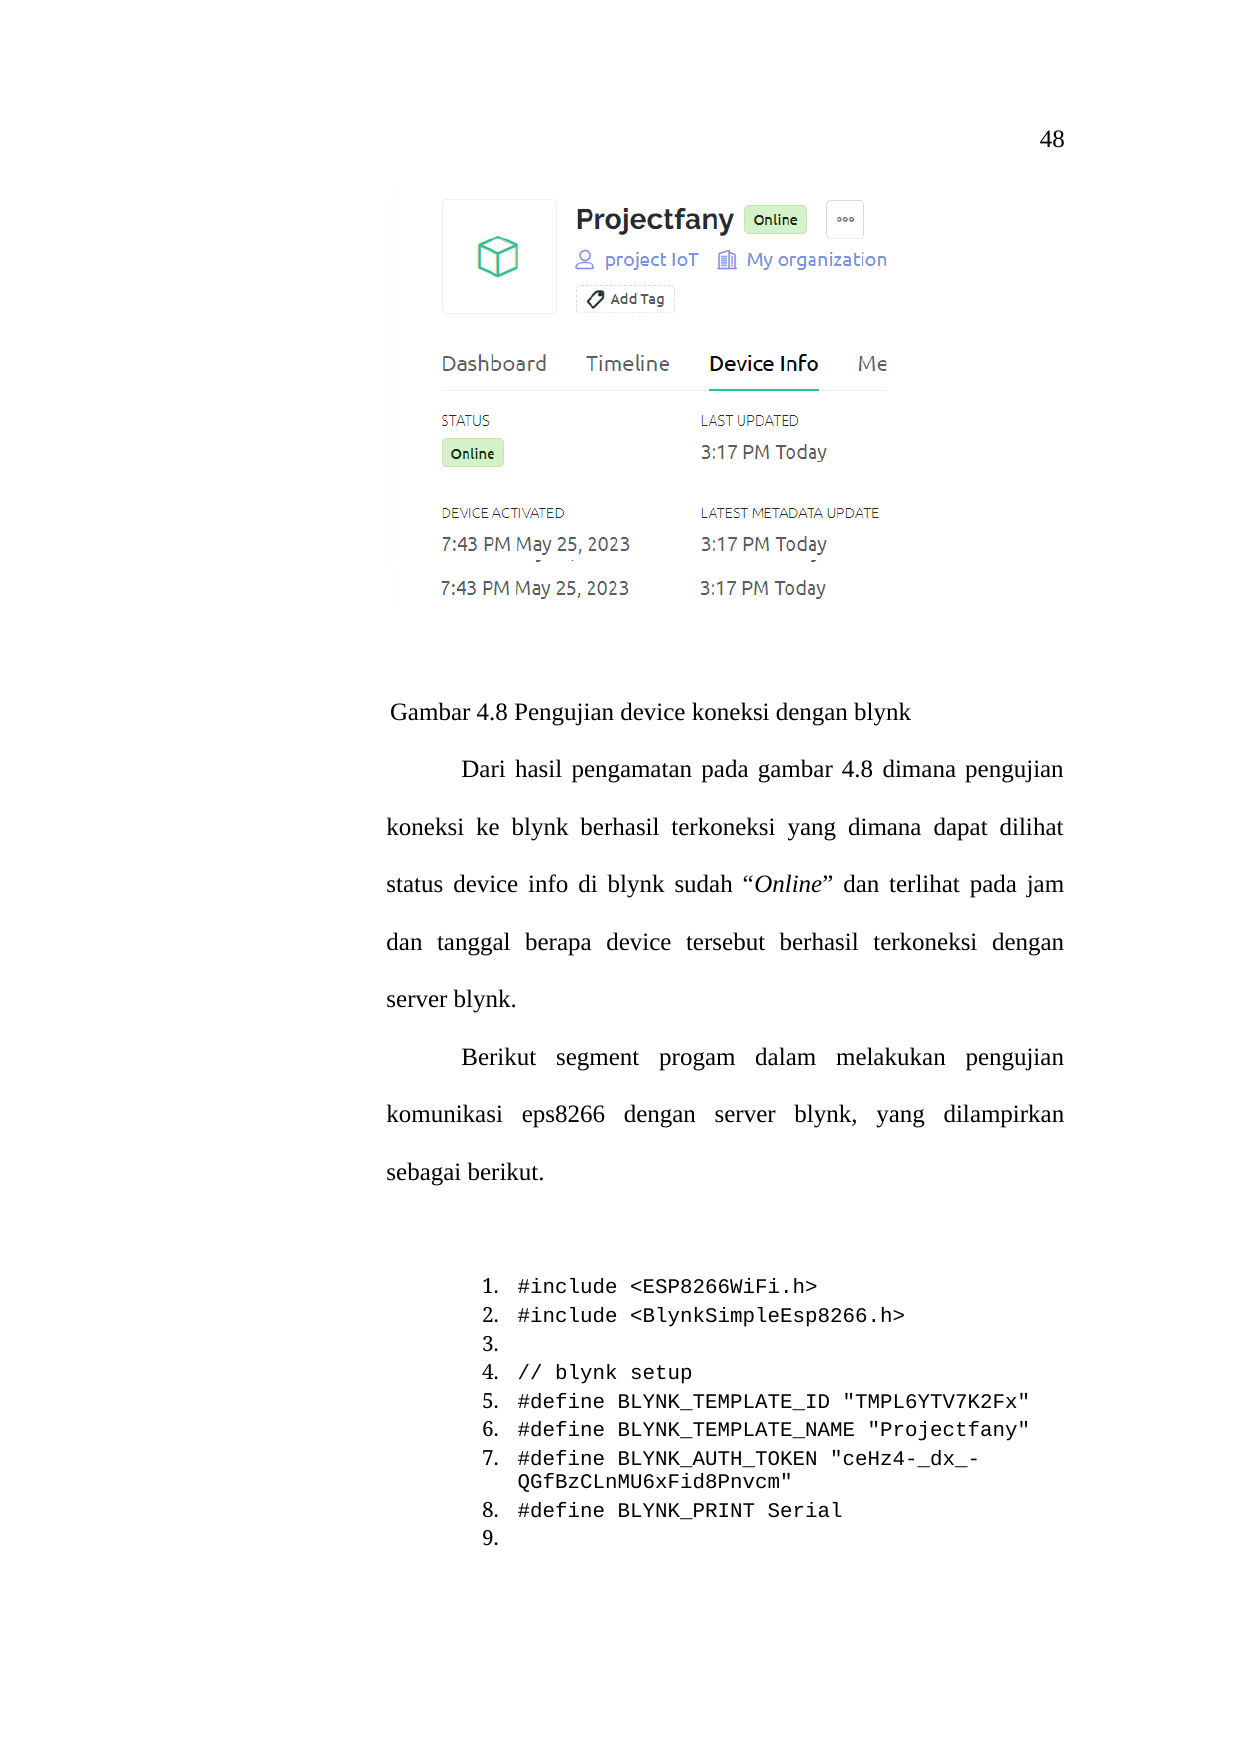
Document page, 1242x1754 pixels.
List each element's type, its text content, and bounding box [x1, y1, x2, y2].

list #include <BlynkSimpleEsp8266.h> [499, 1300, 1064, 1329]
list #define BLYNK_TEMPLATE_NAME "Projectfany" [499, 1414, 1064, 1443]
list Dari hasil pengamatan pada gambar 4.8 dimana pengujian koneksi ke blynk berhasil terkoneksi yang dimana dapat dilihat status device info di blynk sudah “Online” dan terlihat pada jam dan tanggal berapa device tersebut berhasil terkoneksi dengan server blynk. [386, 754, 1064, 1013]
list Gambar 4.8 Pengujian device koneksi dengan blynk [236, 697, 1064, 725]
list #include <ESP8266WiFi.h> [499, 1272, 1064, 1300]
list #define BLYNK_TEMPLATE_ID "TMPL6YTV7K2Fx" [499, 1386, 1064, 1414]
list Berikut segment progam dalam melakukan pengujian komunikasi eps8266 dengan server blynk, yang dilampirkan sebagai berikut. [386, 1042, 1064, 1185]
list #define BLYNK_PRINT Serial [499, 1495, 1064, 1523]
list #define BLYNK_AUTH_TOKEN "ceHz4-_dx_-QGfBzCLnMU6xFid8Pnvcm" [499, 1443, 1064, 1495]
picture [387, 189, 887, 604]
list // blynk setup [499, 1357, 1064, 1386]
